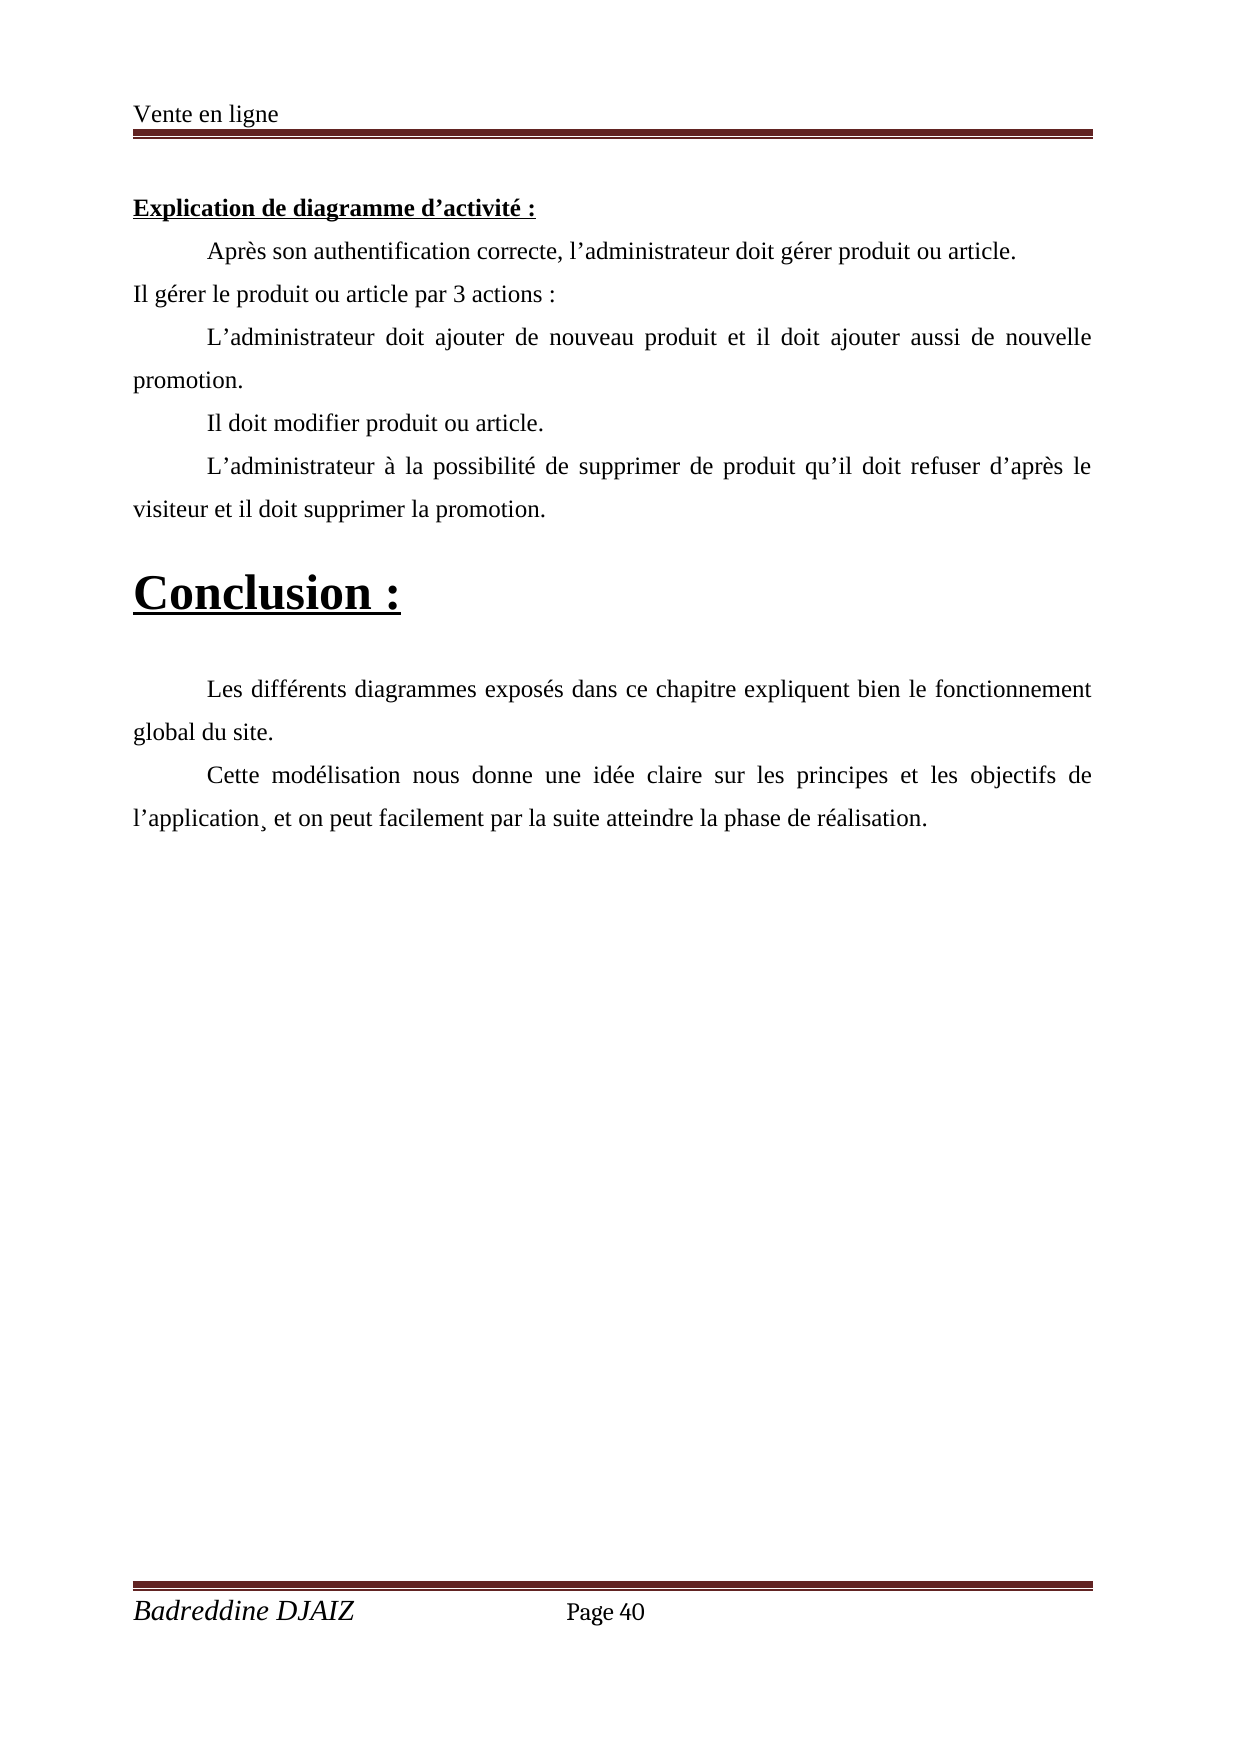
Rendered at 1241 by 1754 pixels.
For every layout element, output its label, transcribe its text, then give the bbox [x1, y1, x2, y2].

text Il gérer le produit ou article par 3 actions : [133, 279, 1093, 308]
text Explication de diagramme d’activité : [133, 193, 1093, 221]
text L’administrateur doit ajouter de nouveau produit et il doit ajouter aussi de nouvelle promotion. [133, 322, 1093, 394]
text Il doit modifier produit ou article. [133, 408, 1093, 437]
text Les différents diagrammes exposés dans ce chapitre expliquent bien le fonctionnement global du site. [133, 674, 1093, 746]
text Conclusion : [133, 563, 1093, 620]
text Cette modélisation nous donne une idée claire sur les principes et les objectifs de l’application¸ et on peut facilement par la suite atteindre la phase de réalisation. [133, 760, 1093, 832]
text Après son authentification correcte, l’administrateur doit gérer produit ou article. [133, 236, 1093, 264]
text L’administrateur à la possibilité de supprimer de produit qu’il doit refuser d’après le visiteur et il doit supprimer la promotion. [133, 451, 1093, 523]
